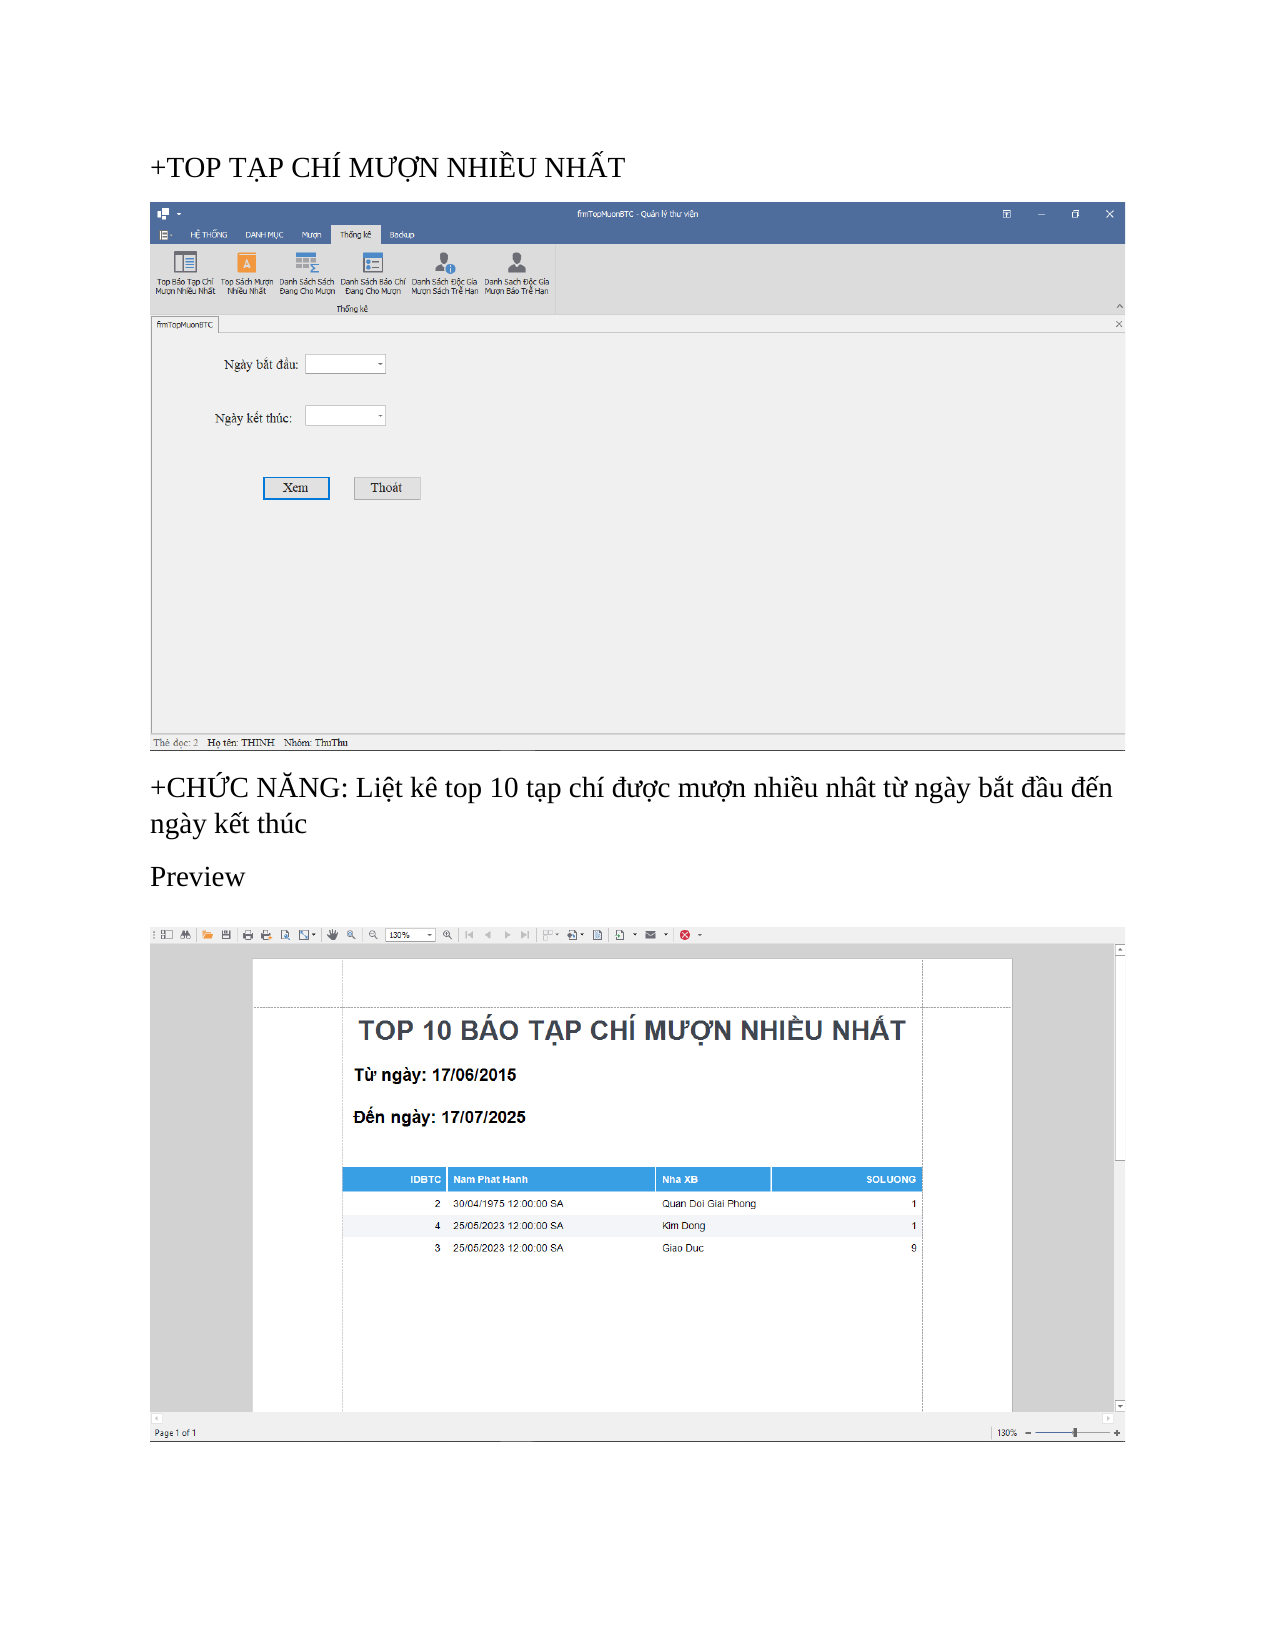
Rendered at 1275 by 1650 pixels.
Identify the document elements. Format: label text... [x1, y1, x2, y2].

text +CHỨC NĂNG: Liệt kê top 10 tạp chí được mượn nhiều nhât từ ngày bắt đầu đến ngày kết thúc [150, 770, 1125, 839]
picture [150, 202, 1125, 751]
text +TOP TẠP CHÍ MƯỢN NHIỀU NHẤT [150, 150, 1125, 183]
text Preview [150, 859, 1125, 892]
picture [150, 927, 1125, 1442]
